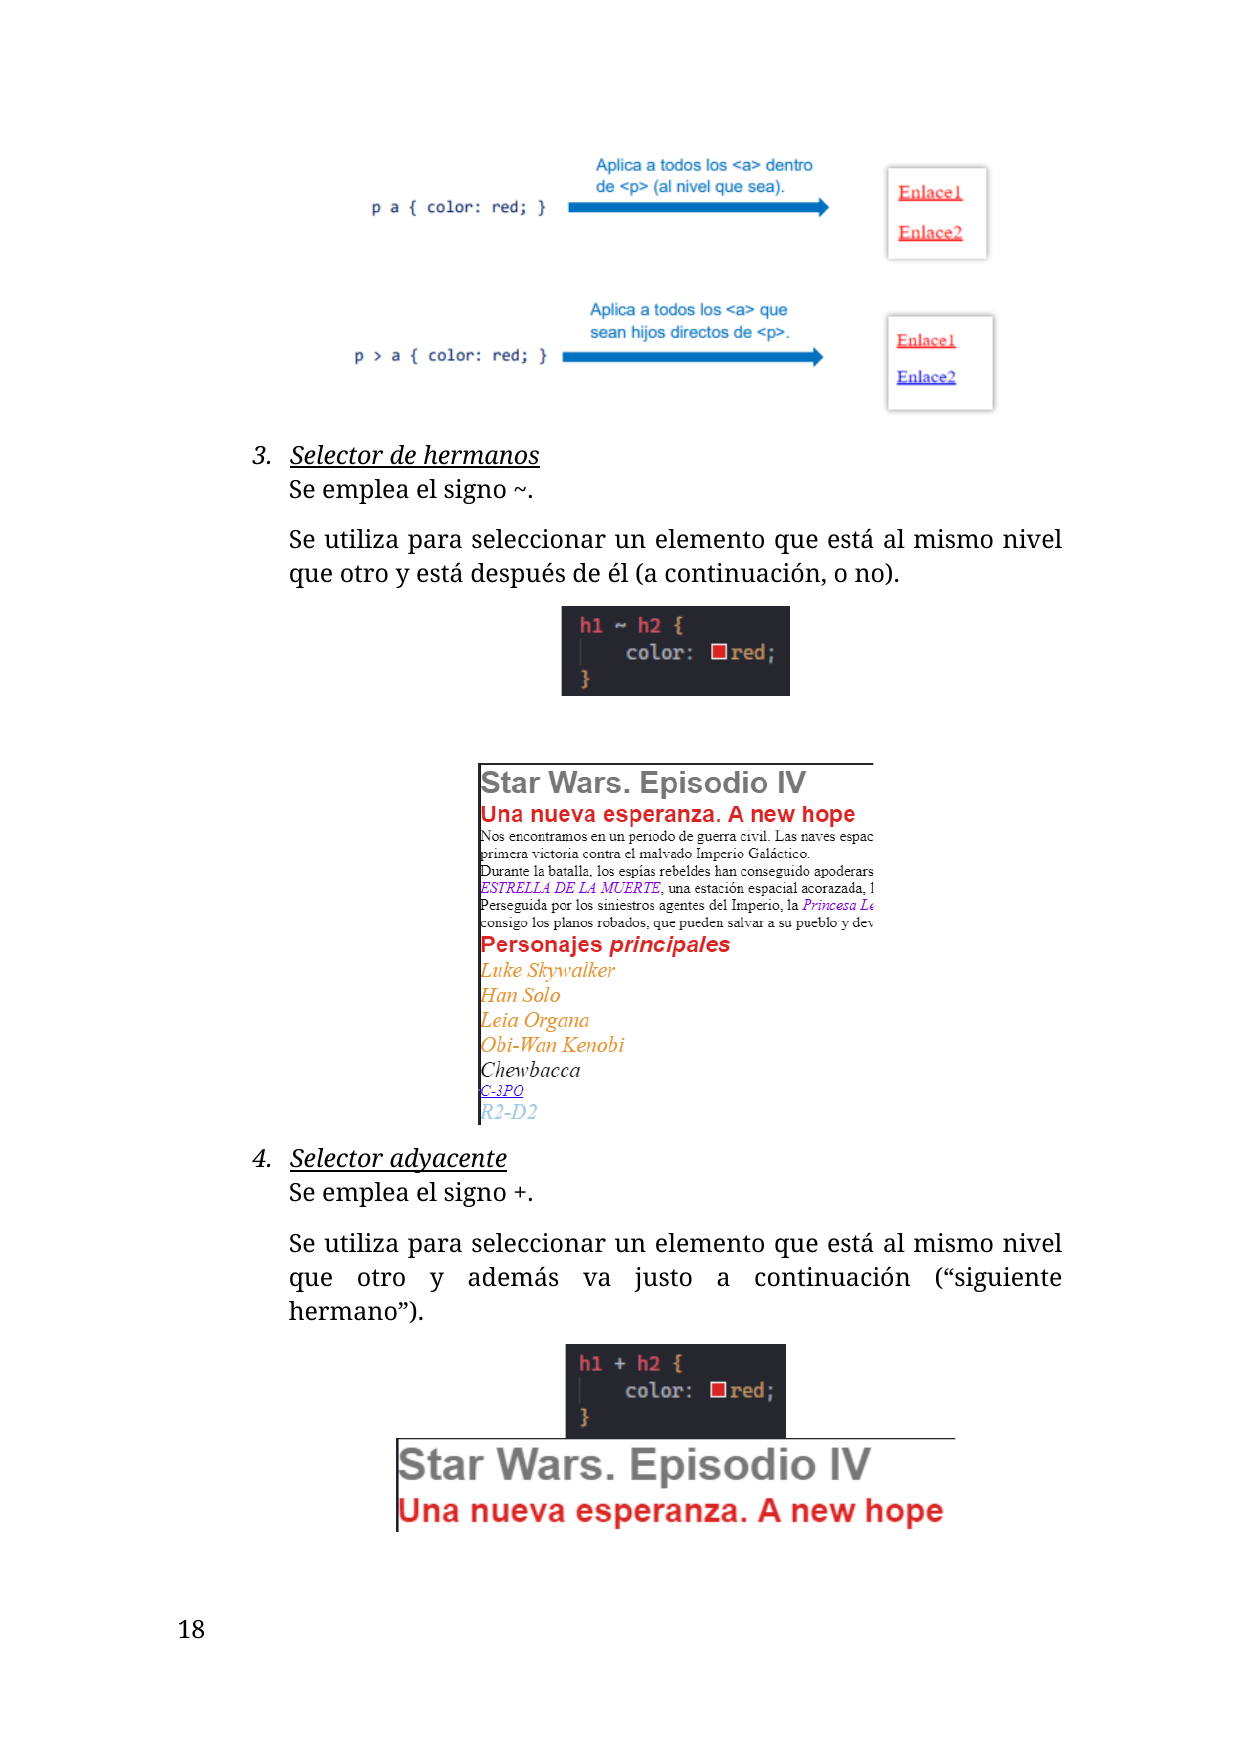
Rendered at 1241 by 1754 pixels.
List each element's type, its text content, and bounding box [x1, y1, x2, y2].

text Se emplea el signo +. [251, 1175, 1063, 1209]
list Se utiliza para seleccionar un elemento que está al mismo nivel que otro y además va justo a continuación (“siguiente hermano”). [288, 1226, 1063, 1328]
list Selector de hermanos [252, 437, 1063, 471]
picture [347, 147, 1004, 421]
list Selector adyacente [252, 1141, 1063, 1175]
picture [561, 606, 790, 696]
text Se utiliza para seleccionar un elemento que está al mismo nivel que otro y está después de él (a continuación, o no). [288, 522, 1063, 590]
text Se emplea el signo ~. [251, 471, 1063, 505]
picture [396, 1344, 956, 1532]
picture [478, 763, 874, 1125]
